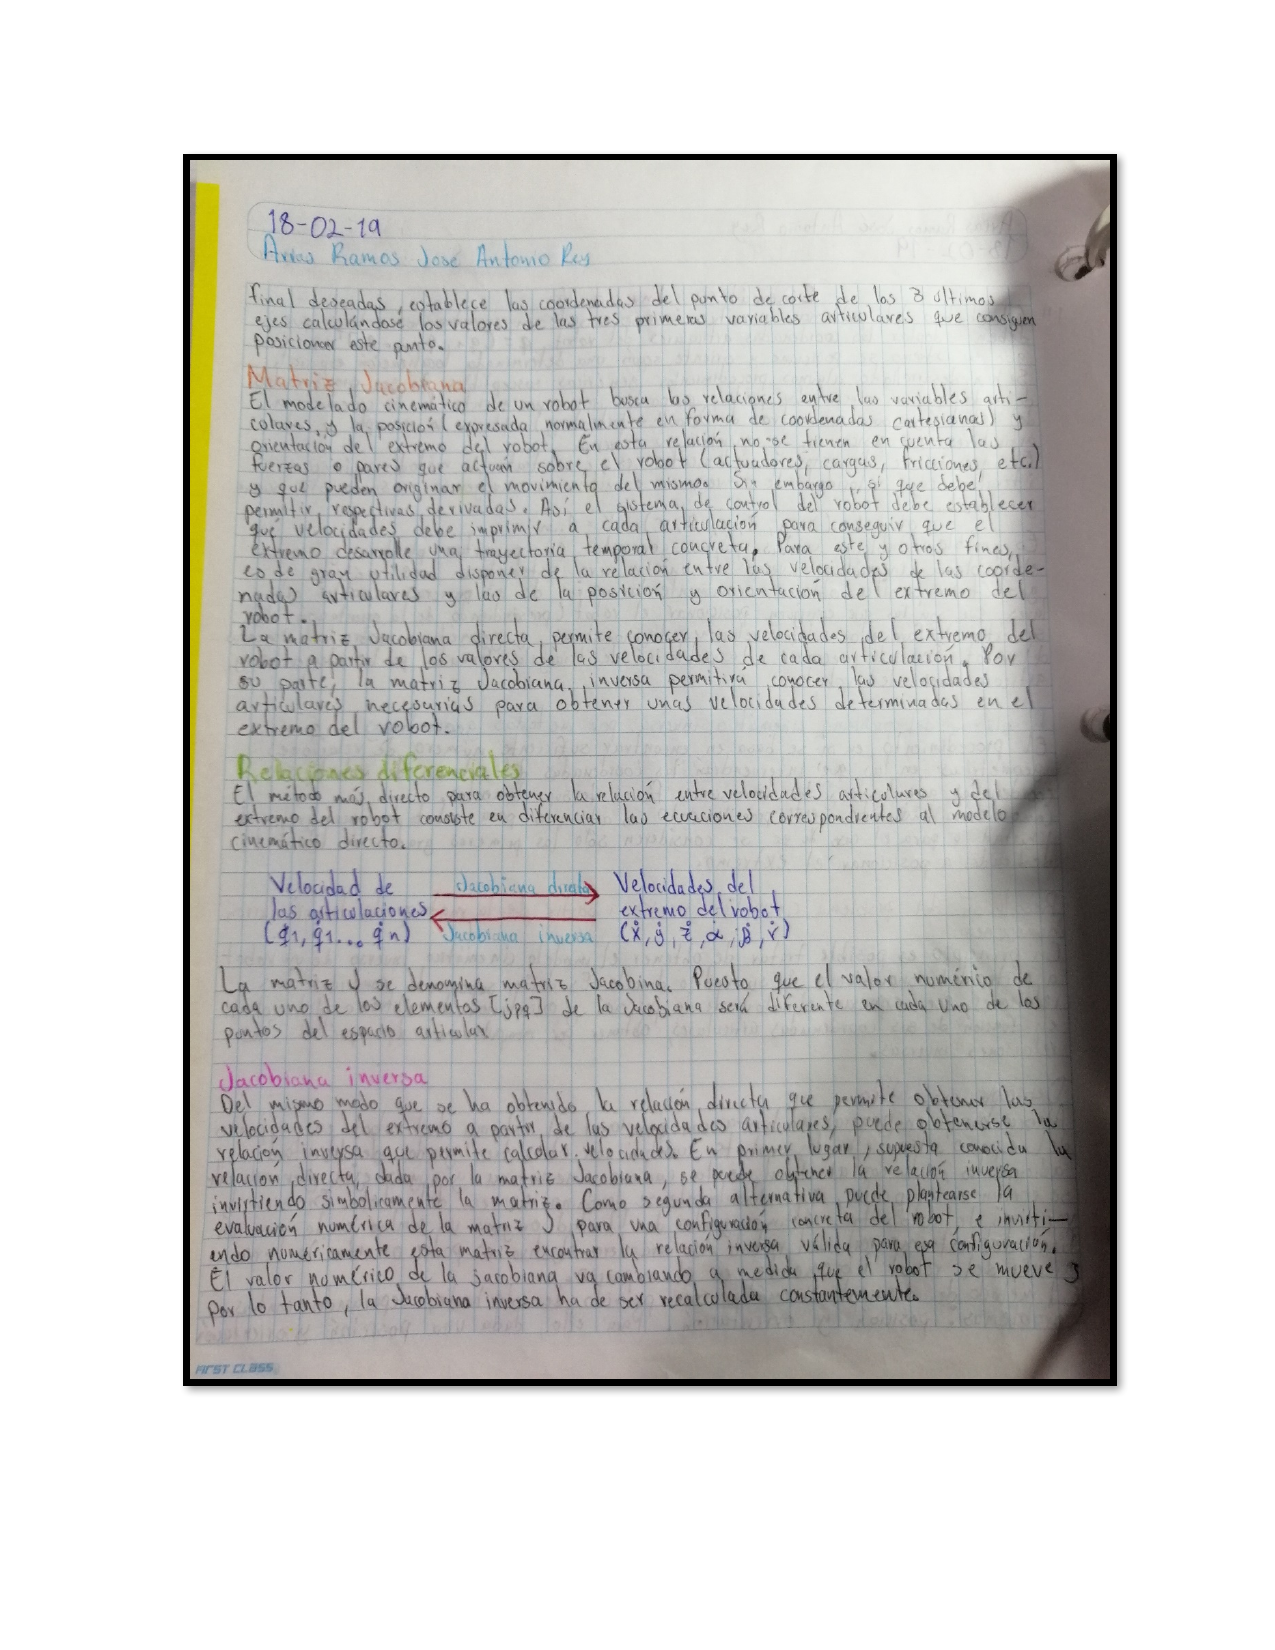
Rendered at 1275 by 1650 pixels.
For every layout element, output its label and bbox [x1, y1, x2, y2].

picture [190, 160, 1110, 1379]
